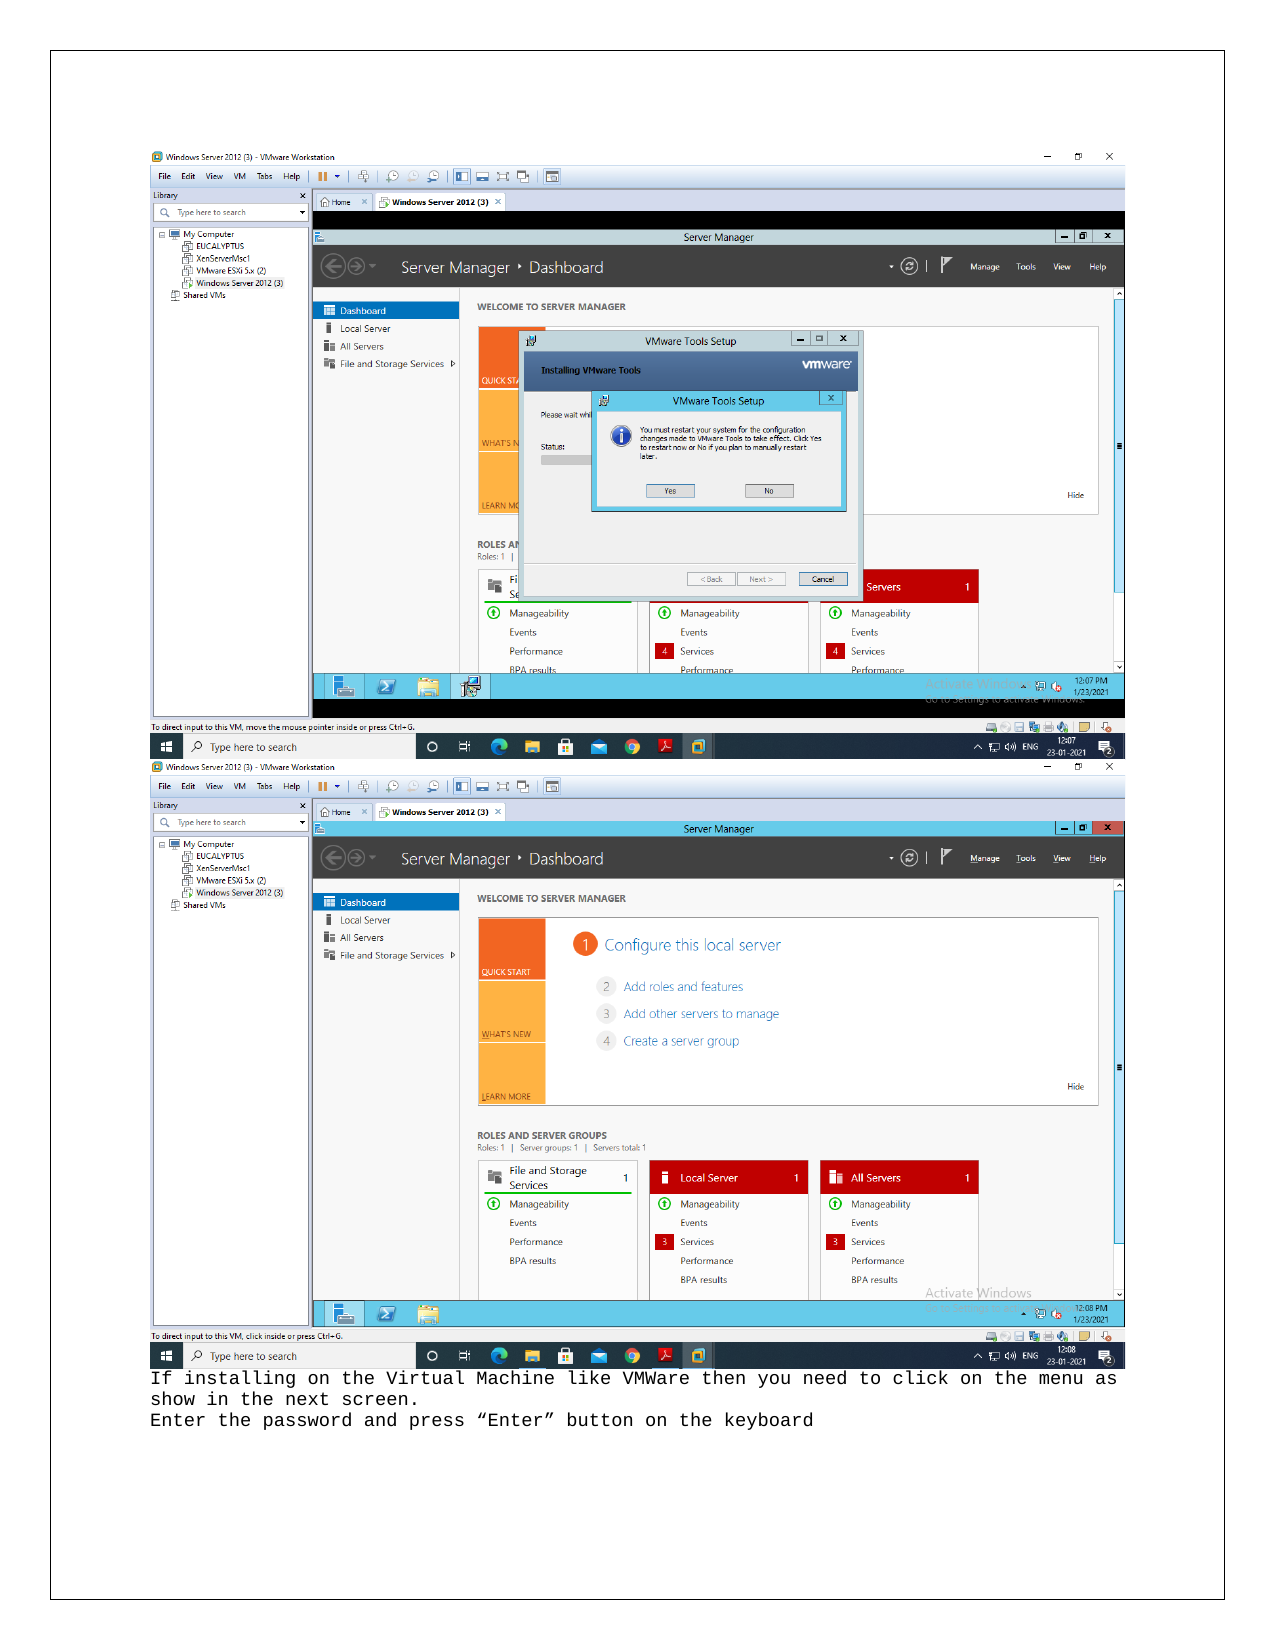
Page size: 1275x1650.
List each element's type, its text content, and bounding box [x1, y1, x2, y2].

text If installing on the Virtual Machine like VMWare then you need to click on the menu as show in the next screen. [150, 1369, 1125, 1411]
picture [150, 150, 1125, 1369]
text Enter the password and press “Enter” button on the keyboard [150, 1411, 1125, 1432]
